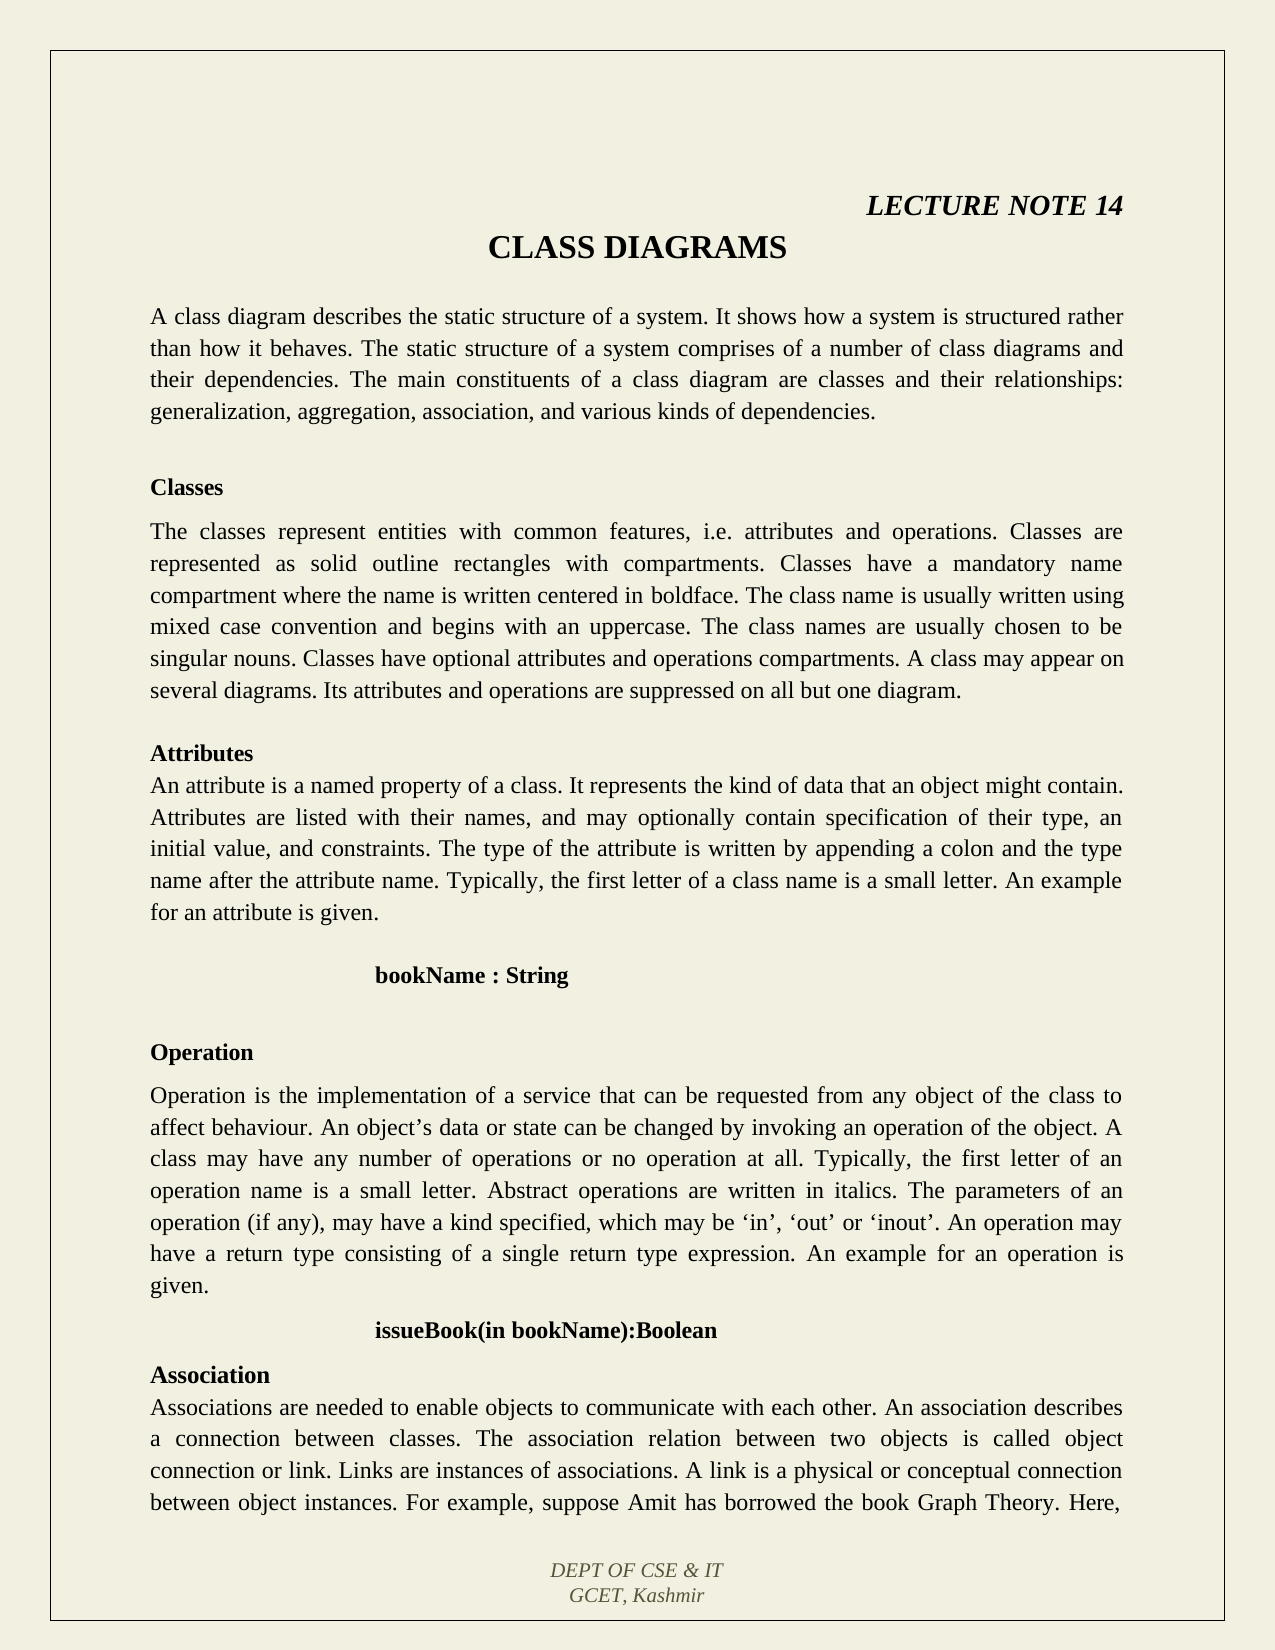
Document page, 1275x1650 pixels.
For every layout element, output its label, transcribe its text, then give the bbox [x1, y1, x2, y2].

text GCET, Kashmir [113, 1583, 1162, 1607]
subtitle Association [150, 1360, 1162, 1389]
text Classes [150, 473, 1162, 501]
text Associations are needed to enable objects to communicate with each other. An association describes a connection between classes. The association relation between two objects is called object connection or link. Links are instances of associations. A link is a physical or conceptual connection between object instances. For example, suppose Amit has borrowed the book Graph Theory. Here, [150, 1393, 1125, 1515]
text Operation [150, 1037, 1162, 1065]
text LECTURE NOTE 14 [845, 188, 1148, 222]
text The classes represent entities with common features, i.e. attributes and operations. Classes are represented as solid outline rectangles with compartments. Classes have a mandatory name compartment where the name is written centered in boldface. The class name is usually written using mixed case convention and begins with an uppercase. The class names are usually chosen to be singular nouns. Classes have optional attributes and operations compartments. A class may appear on several diagrams. Its attributes and operations are suppressed on all but one diagram. [150, 517, 1124, 703]
text Attributes [150, 739, 1162, 767]
text DEPT OF CSE & IT [112, 1558, 1162, 1582]
subtitle CLASS DIAGRAMS [112, 227, 1162, 266]
text An attribute is a named property of a class. It represents the kind of data that an object might contain. Attributes are listed with their names, and may optionally contain specification of their type, an initial value, and constraints. The type of the attribute is written by appending a colon and the type name after the attribute name. Typically, the first letter of a class name is a small letter. An example for an attribute is given. [150, 771, 1125, 925]
text Operation is the implementation of a service that can be requested from any object of the class to affect behaviour. An object’s data or state can be changed by invoking an operation of the object. A class may have any number of operations or no operation at all. Typically, the first letter of an operation name is a small letter. Abstract operations are written in italics. The parameters of an operation (if any), may have a kind specified, which may be ‘in’, ‘out’ or ‘inout’. An operation may have a return type consisting of a single return type expression. An example for an operation is given. [150, 1081, 1125, 1299]
text A class diagram describes the static structure of a system. It shows how a system is structured rather than how it behaves. The static structure of a system comprises of a number of class diagrams and their dependencies. The main constituents of a class diagram are classes and their relationships: generalization, aggregation, association, and various kinds of dependencies. [150, 302, 1125, 425]
text issueBook(in bookName):Boolean [375, 1316, 1162, 1343]
text bookName : String [375, 961, 1162, 989]
